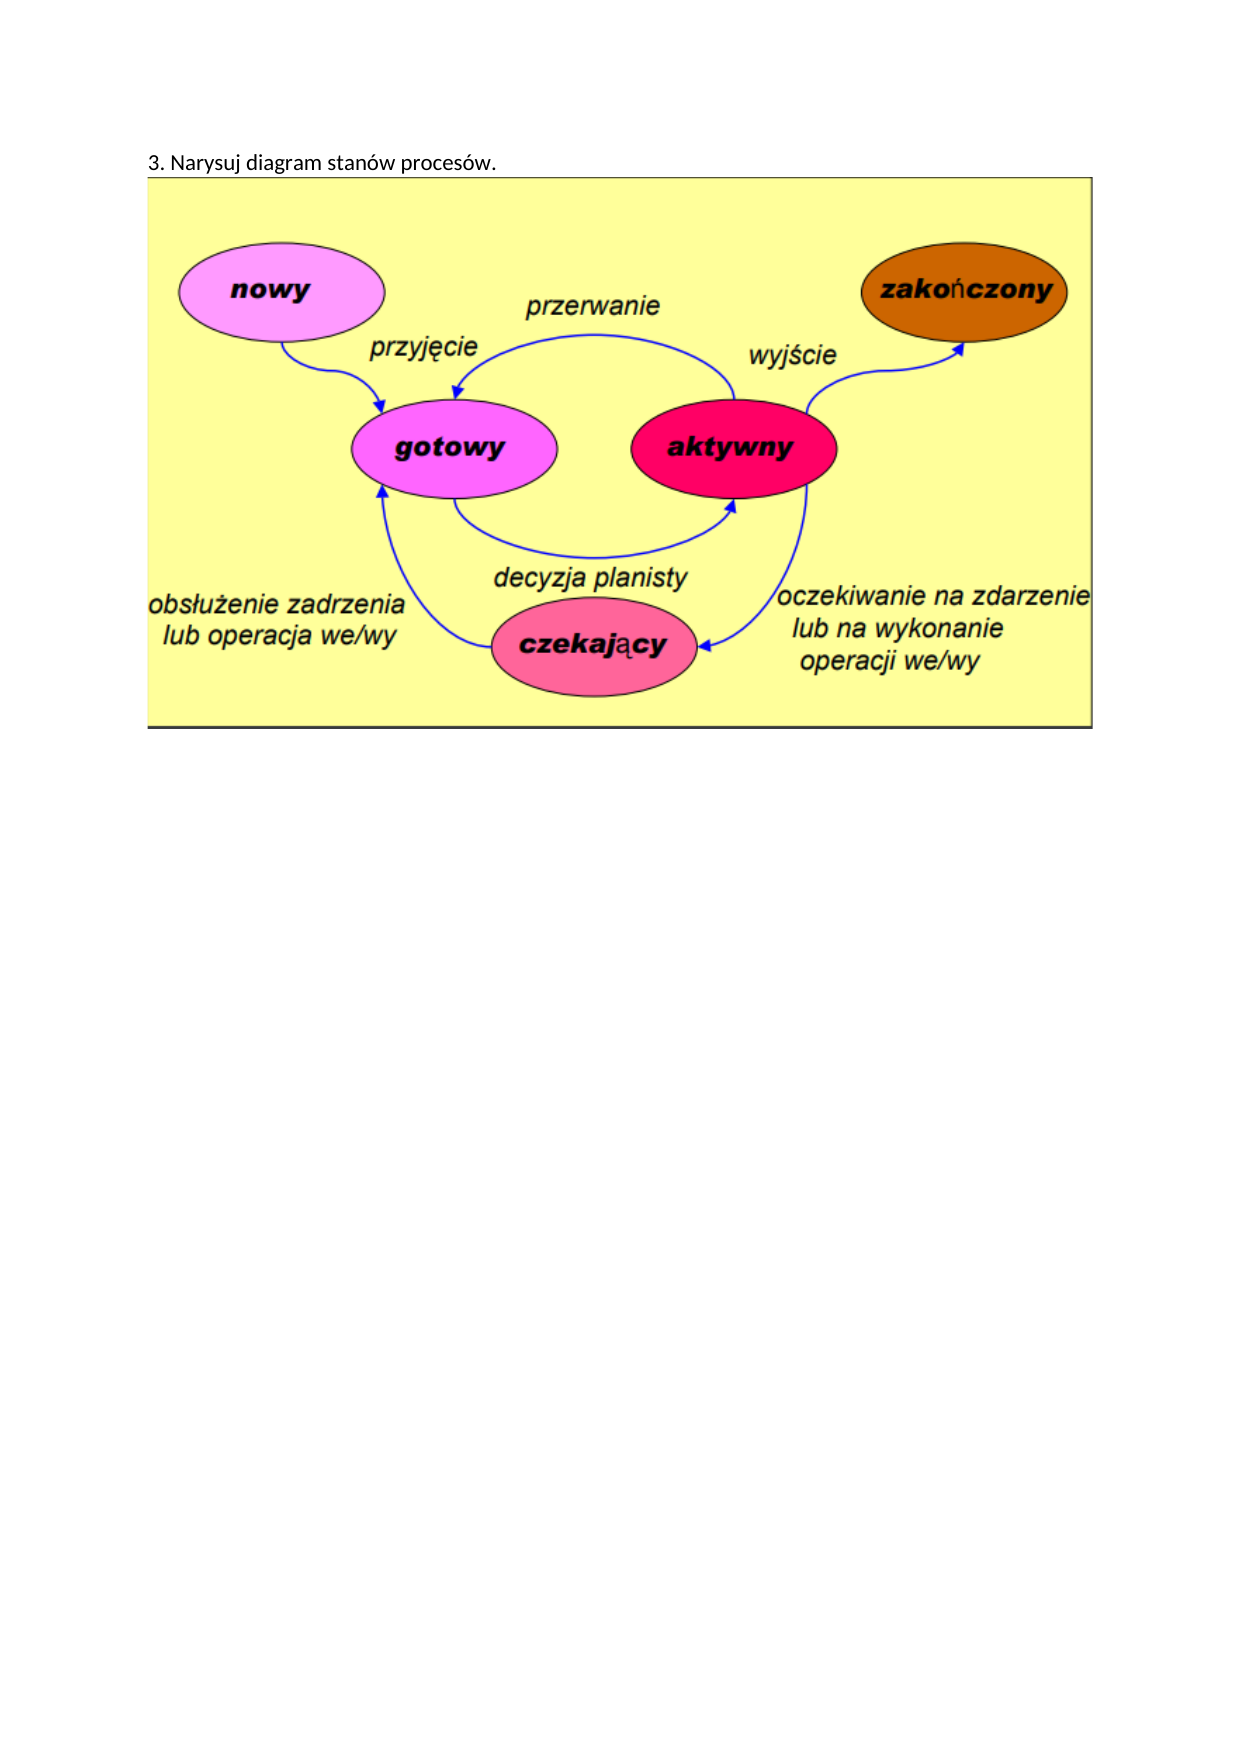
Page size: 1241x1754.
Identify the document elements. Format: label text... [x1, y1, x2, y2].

picture [147, 177, 1093, 729]
text 3. Narysuj diagram stanów procesów. [148, 148, 1093, 177]
